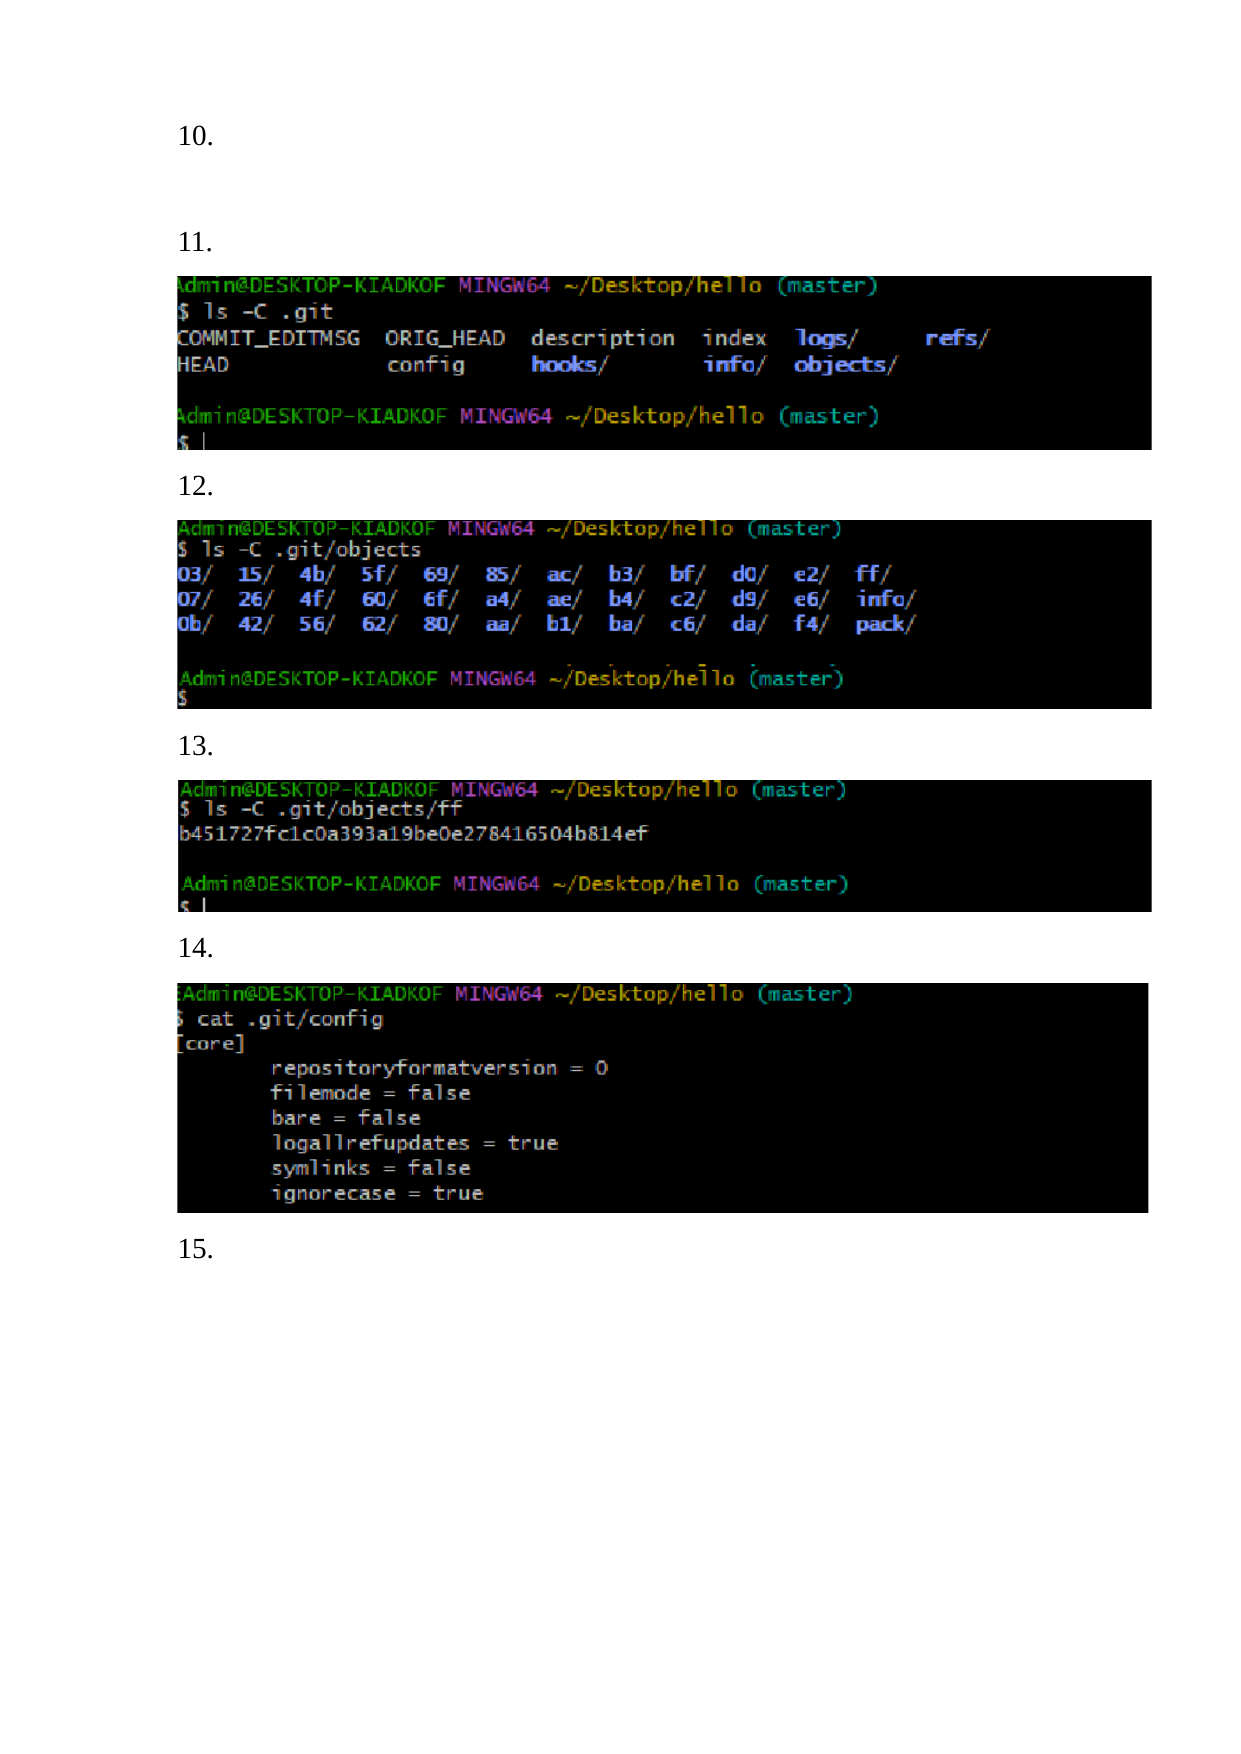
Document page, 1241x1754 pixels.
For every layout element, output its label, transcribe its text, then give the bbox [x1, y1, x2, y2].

picture [177, 780, 1152, 912]
text 14. [177, 930, 1152, 964]
text 13. [177, 728, 1152, 761]
text 10. [177, 118, 1152, 152]
picture [177, 520, 1152, 709]
picture [177, 983, 1152, 1213]
text 15. [177, 1231, 1152, 1264]
text 12. [177, 468, 1152, 502]
picture [177, 276, 1152, 450]
text 11. [177, 224, 1152, 257]
